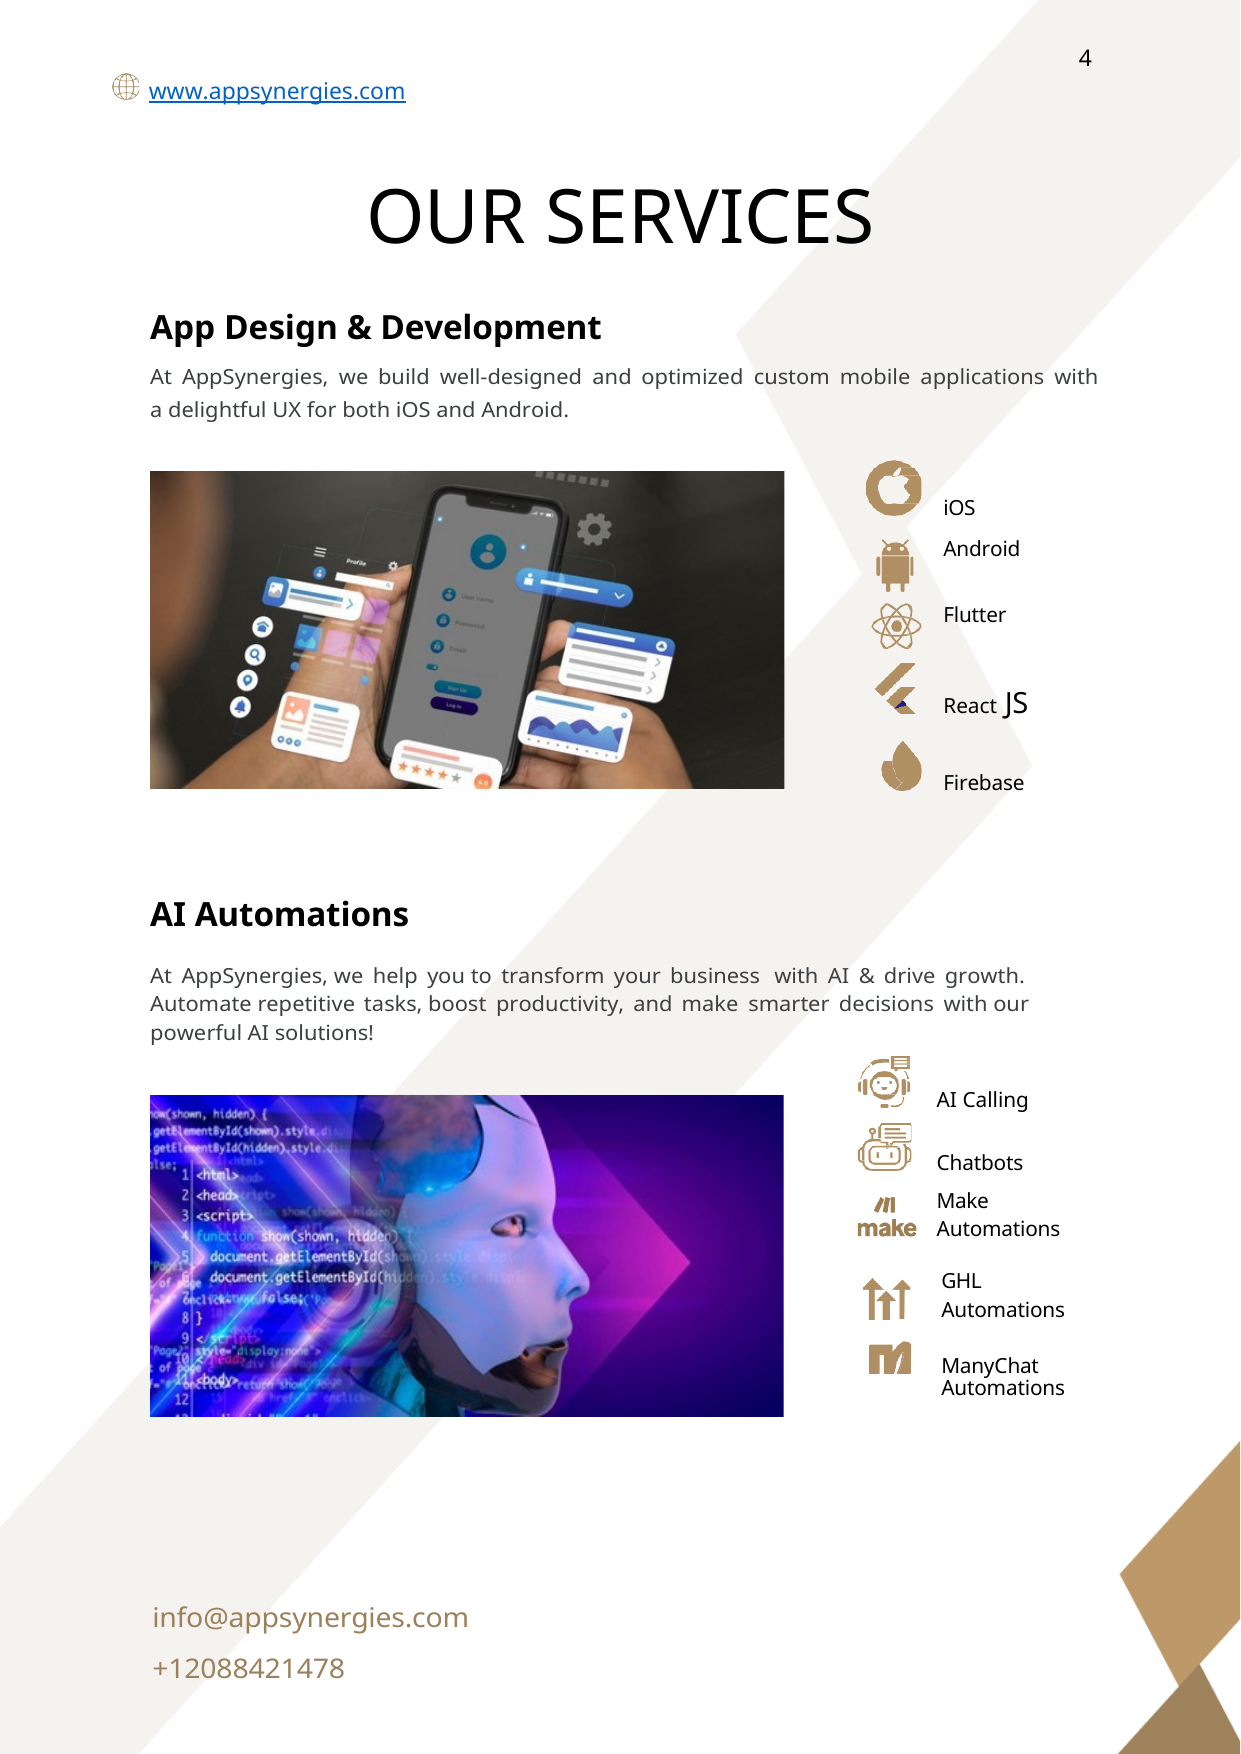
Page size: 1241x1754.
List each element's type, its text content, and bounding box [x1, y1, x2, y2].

text Flutter [943, 600, 1240, 628]
picture [0, 0, 1241, 1754]
text 4 [1078, 42, 1240, 73]
text AI Calling Chatbots [858, 1056, 1034, 1176]
text GHL [941, 1266, 1240, 1295]
subtitle OUR SERVICES [113, 163, 1127, 265]
text Make [936, 1185, 1240, 1214]
text React JS [874, 663, 1240, 722]
text Automations [936, 1214, 1240, 1242]
text Firebase [881, 741, 1240, 797]
text ManyChat Automations [869, 1351, 1071, 1401]
text www.appsynergies.com [112, 74, 1240, 106]
text Automations [941, 1295, 1240, 1323]
text iOS Android [866, 461, 1024, 563]
text At AppSynergies, we build well-designed and optimized custom mobile applications with a delightful UX for both iOS and Android. [150, 362, 1098, 423]
text +12088421478 [152, 1649, 1240, 1686]
subtitle AI Automations [150, 891, 1240, 936]
text At AppSynergies, we help you to transform your business with AI & drive growth. Automate repetitive tasks, boost productivity, and make smarter decisions with our powerful AI solutions! [150, 961, 1034, 1046]
text info@appsynergies.com [152, 1599, 1240, 1636]
subtitle App Design & Development [150, 304, 1240, 349]
